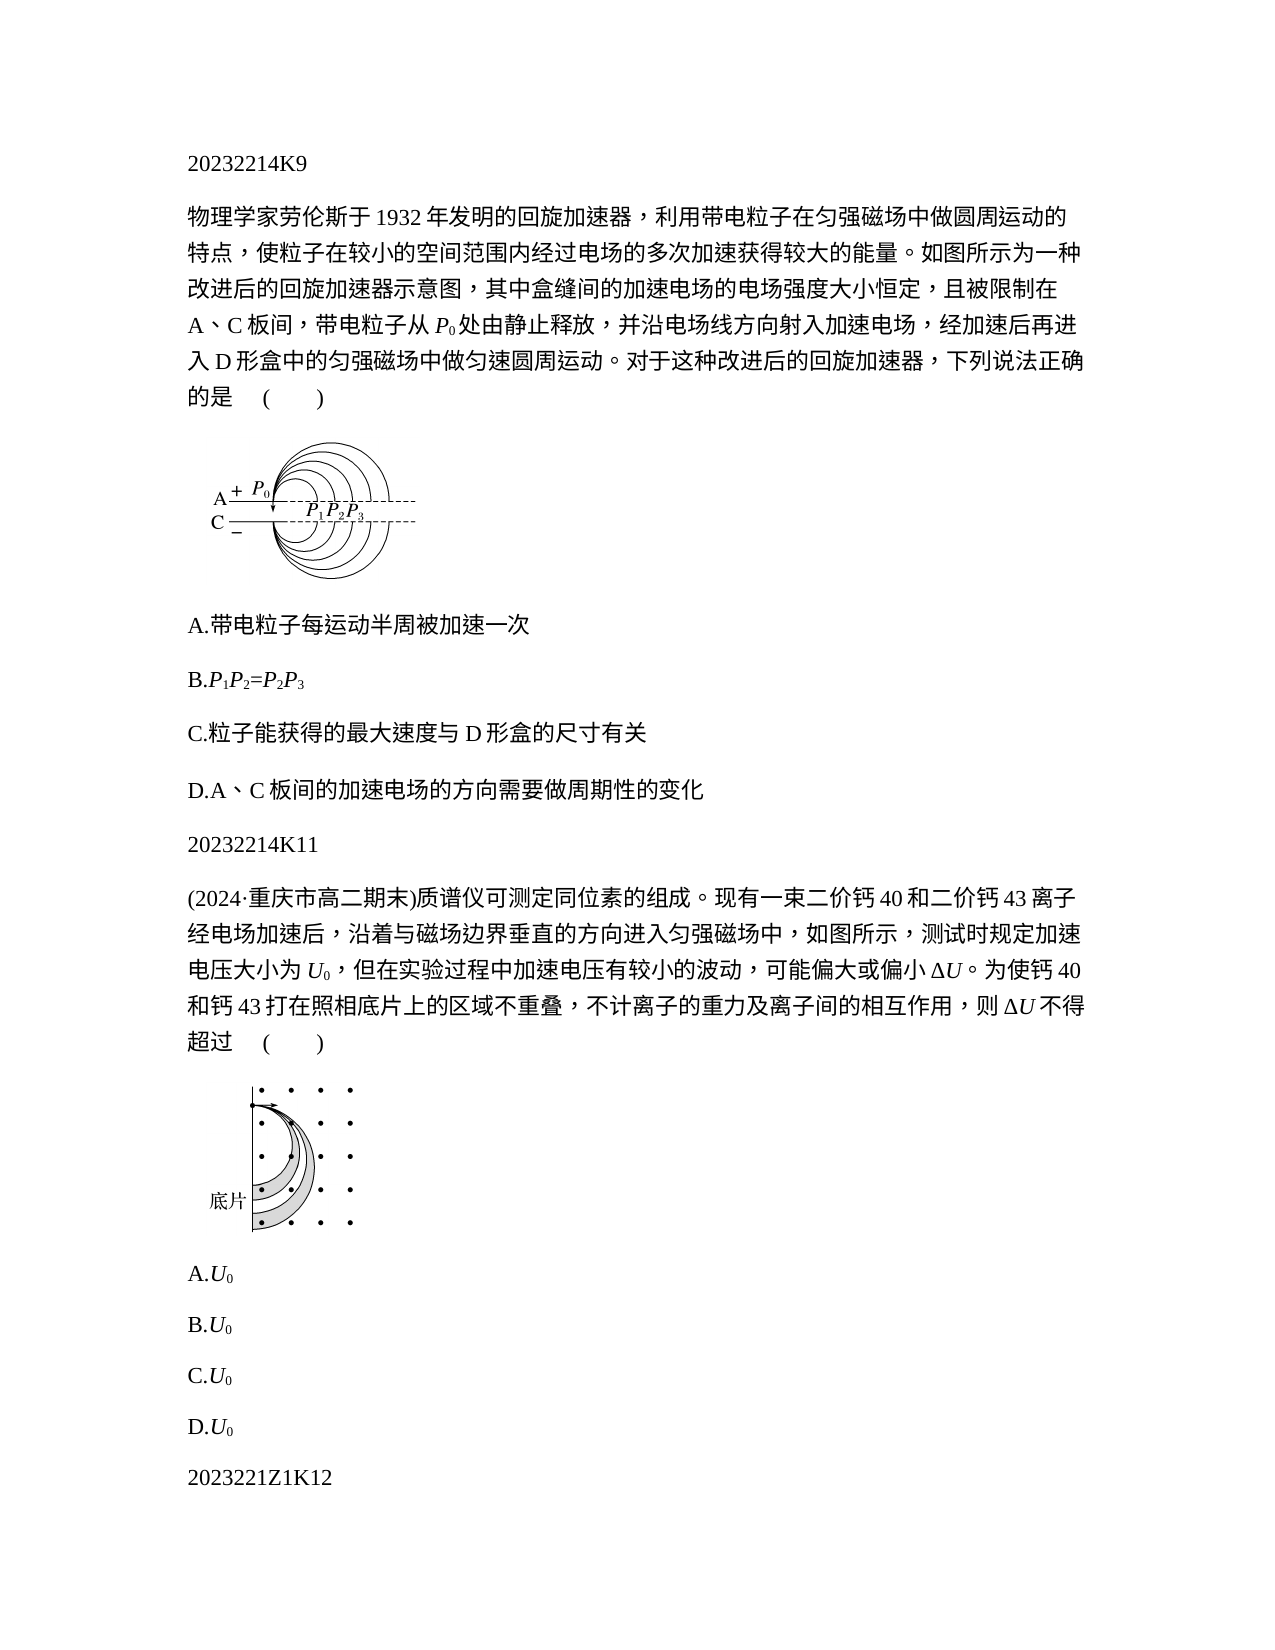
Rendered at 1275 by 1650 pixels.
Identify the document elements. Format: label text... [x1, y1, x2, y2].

picture [206, 437, 420, 585]
picture [206, 1082, 359, 1236]
text D.U0 [187, 1413, 1087, 1440]
text A.U0 [187, 1260, 1087, 1287]
text C.U0 [187, 1362, 1087, 1389]
text A.带电粒子每运动半周被加速一次 [187, 609, 1087, 641]
text 2023221Z1K12 [187, 1464, 1087, 1491]
text 物理学家劳伦斯于1932年发明的回旋加速器，利用带电粒子在匀强磁场中做圆周运动的特点，使粒子在较小的空间范围内经过电场的多次加速获得较大的能量。如图所示为一种改进后的回旋加速器示意图，其中盒缝间的加速电场的电场强度大小恒定，且被限制在A、C板间，带电粒子从P0处由静止释放，并沿电场线方向射入加速电场，经加速后再进入D形盒中的匀强磁场中做匀速圆周运动。对于这种改进后的回旋加速器，下列说法正确的是 ( ) [187, 201, 1087, 412]
text B.U0 [187, 1311, 1087, 1338]
text D.A、C板间的加速电场的方向需要做周期性的变化 [187, 774, 1087, 805]
text 20232214K9 [187, 150, 1087, 176]
text B.P1P2=P2P3 [187, 666, 1087, 692]
text (2024·重庆市高二期末)质谱仪可测定同位素的组成。现有一束二价钙40和二价钙43离子经电场加速后，沿着与磁场边界垂直的方向进入匀强磁场中，如图所示，测试时规定加速电压大小为U0，但在实验过程中加速电压有较小的波动，可能偏大或偏小ΔU。为使钙40和钙43打在照相底片上的区域不重叠，不计离子的重力及离子间的相互作用，则ΔU不得超过 ( ) [187, 882, 1087, 1057]
text 20232214K11 [187, 831, 1087, 857]
text C.粒子能获得的最大速度与D形盒的尺寸有关 [187, 717, 1087, 748]
